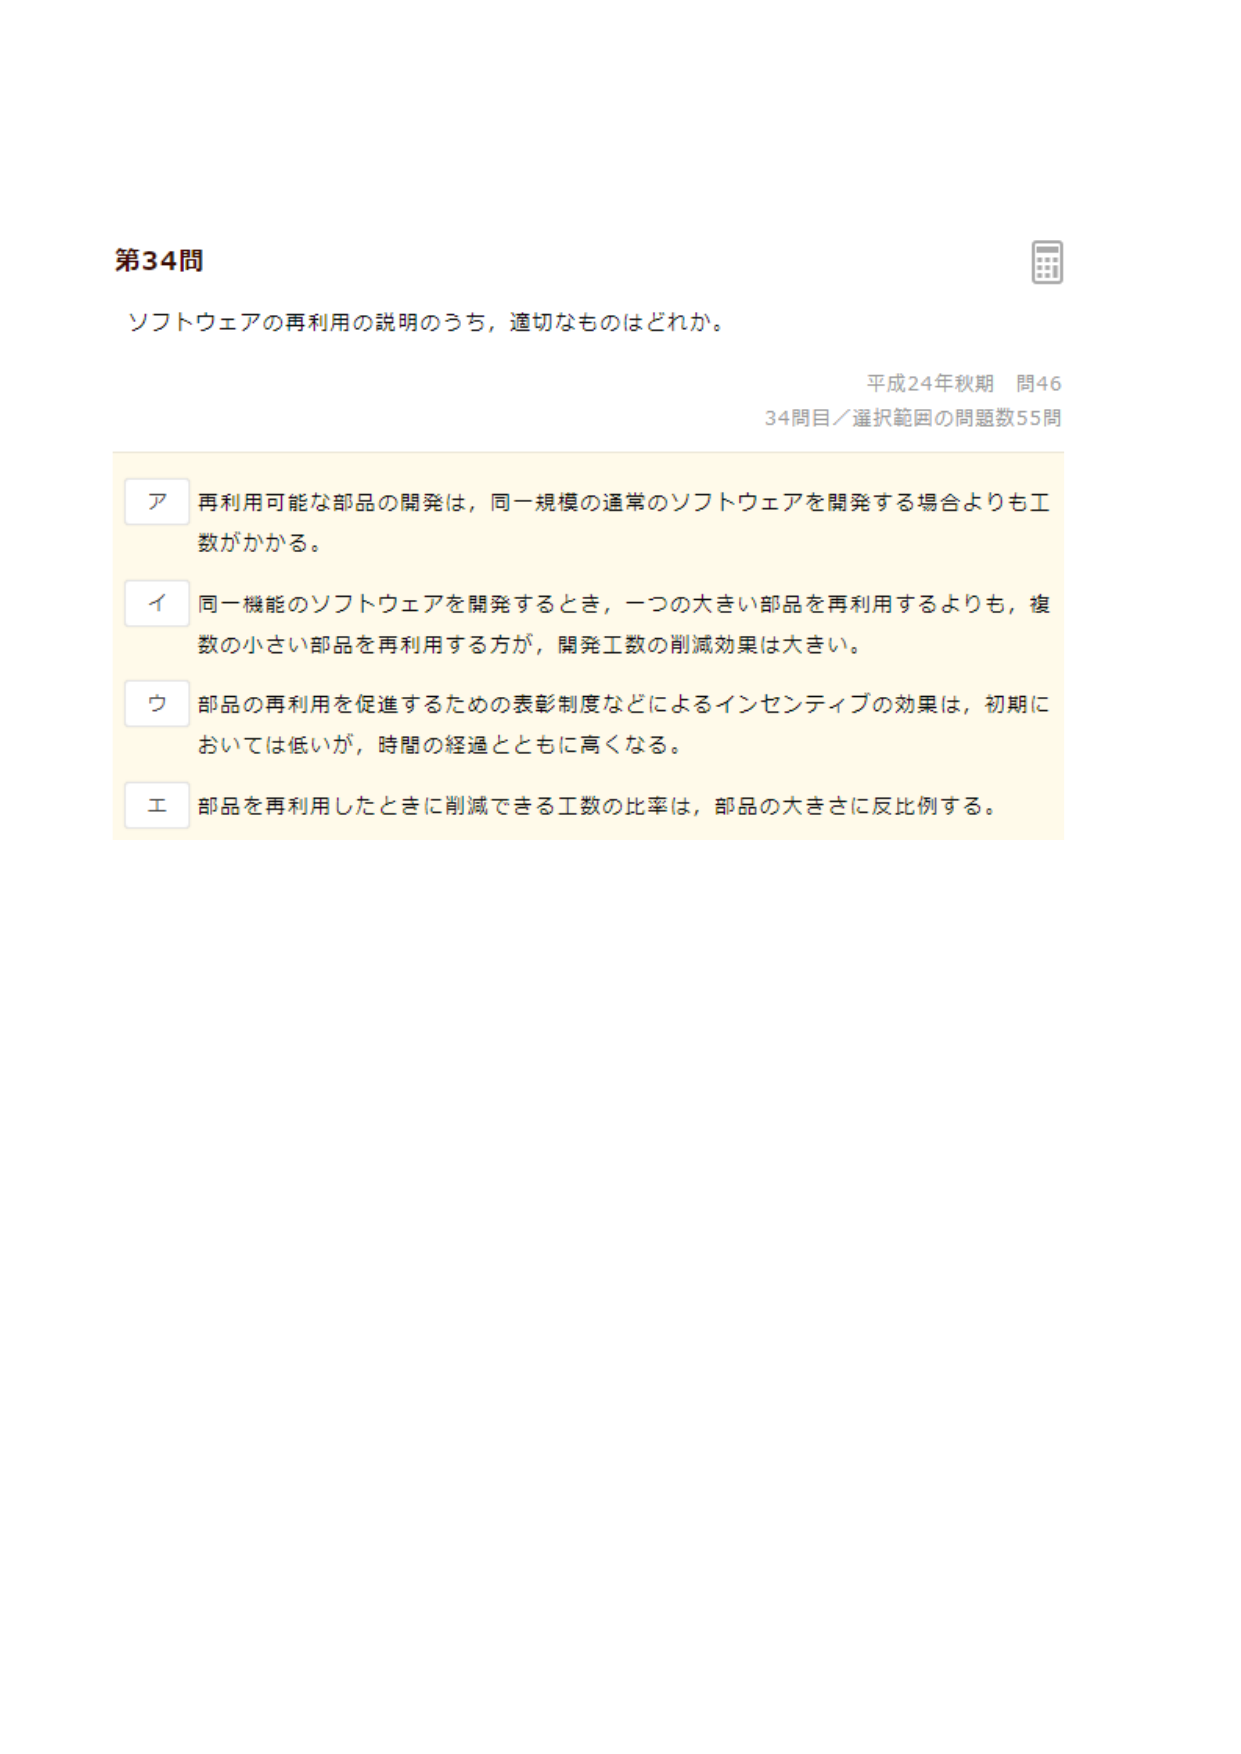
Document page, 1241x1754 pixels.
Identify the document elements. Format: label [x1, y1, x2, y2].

picture [112, 239, 1065, 840]
